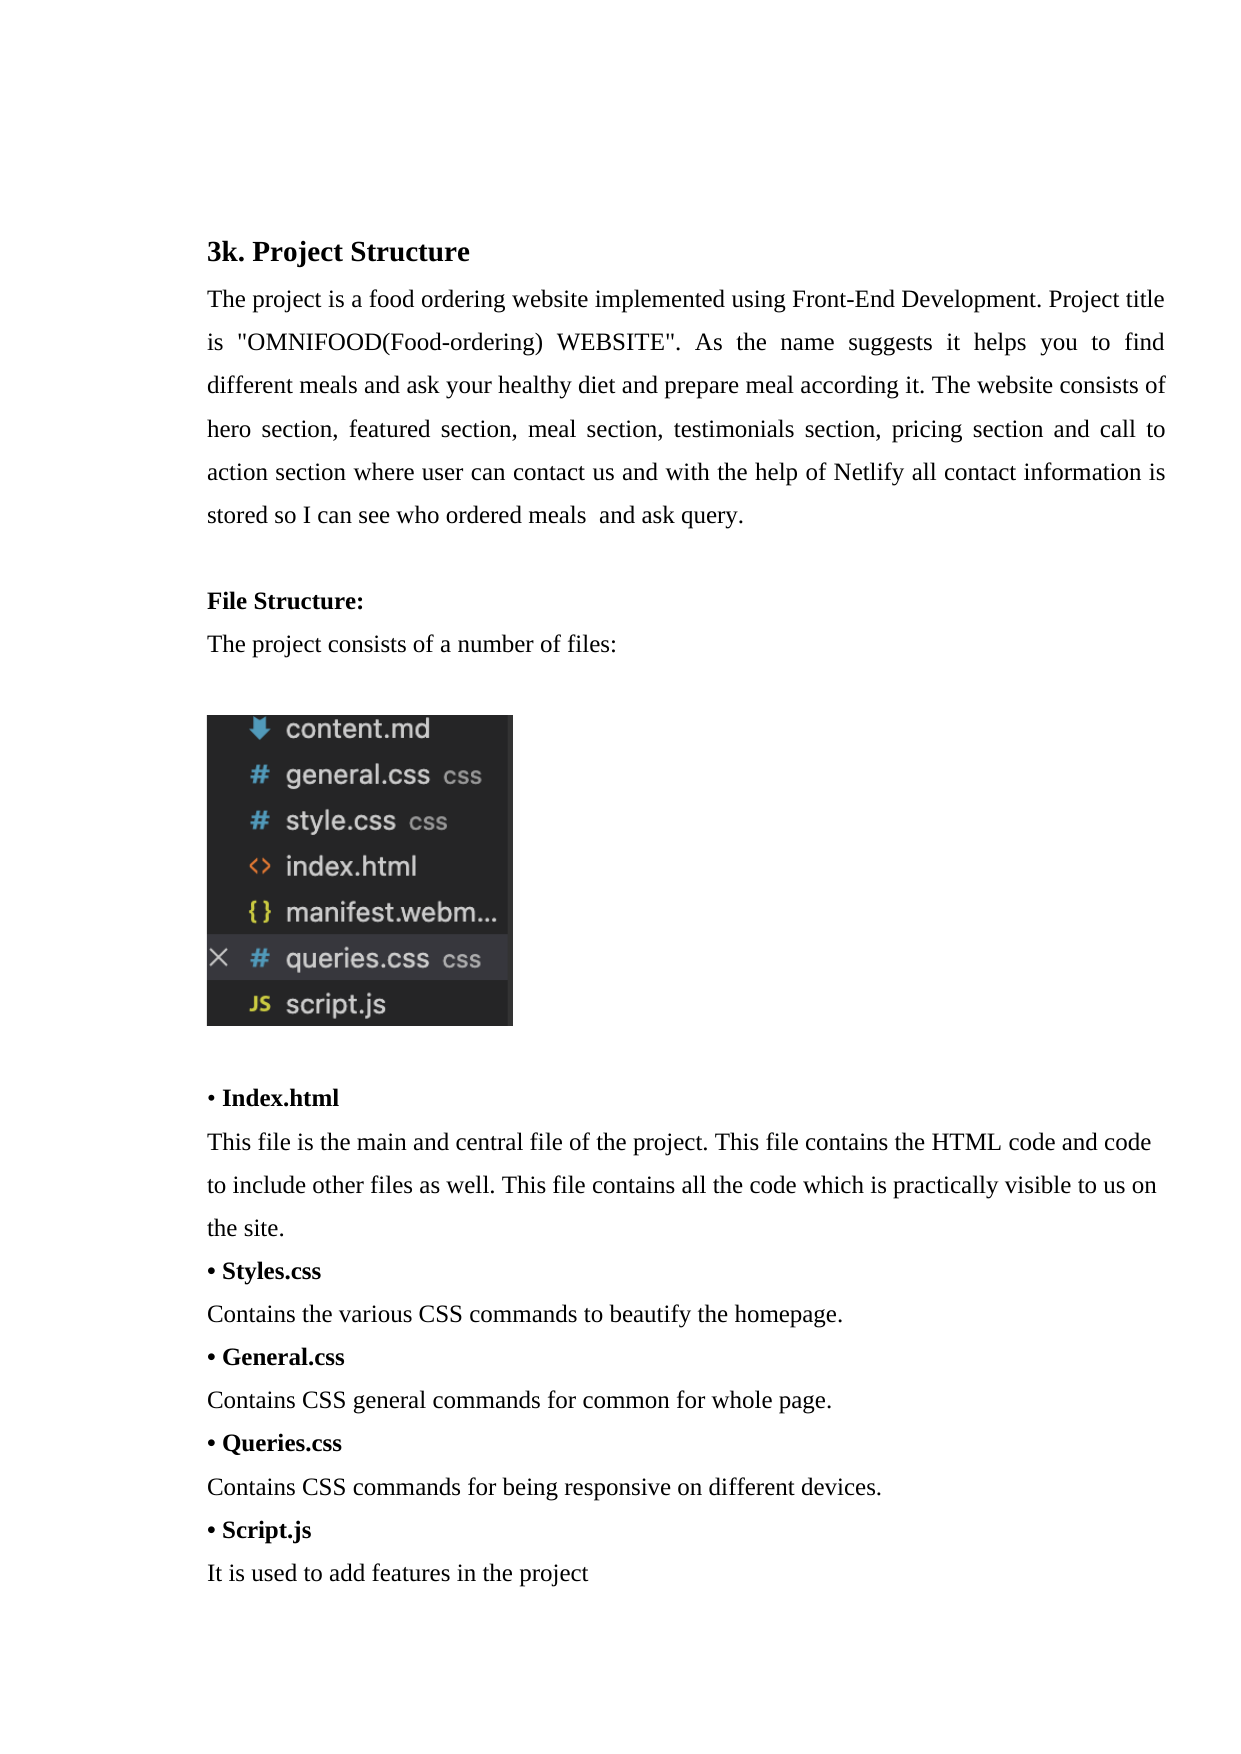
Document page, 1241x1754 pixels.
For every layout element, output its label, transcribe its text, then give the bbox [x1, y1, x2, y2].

text The project is a food ordering website implemented using Front-End Development. Project title is "OMNIFOOD(Food-ordering) WEBSITE". As the name suggests it helps you to find different meals and ask your healthy diet and prepare meal according it. The website consists of hero section, featured section, meal section, testimonials section, pricing section and call to action section where user can contact us and with the help of Netlify all contact information is stored so I can see who ordered meals and ask query. [207, 284, 1166, 529]
text • Styles.css Contains the various CSS commands to beautify the homepage. [207, 1256, 1166, 1328]
text The project consists of a number of files: [207, 629, 1166, 658]
text • Index.html This file is the main and central file of the project. This file contains the HTML code and code to include other files as well. This file contains all the code which is practically visible to us on the site. [207, 1083, 1166, 1242]
picture [206, 715, 513, 1026]
text 3k. Project Structure [207, 234, 1166, 267]
text • General.css Contains CSS general commands for common for whole page. [207, 1342, 1166, 1414]
text • Queries.css Contains CSS commands for being responsive on different devices. [207, 1428, 1166, 1500]
text File Structure: [207, 586, 1166, 615]
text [207, 1515, 1166, 1587]
